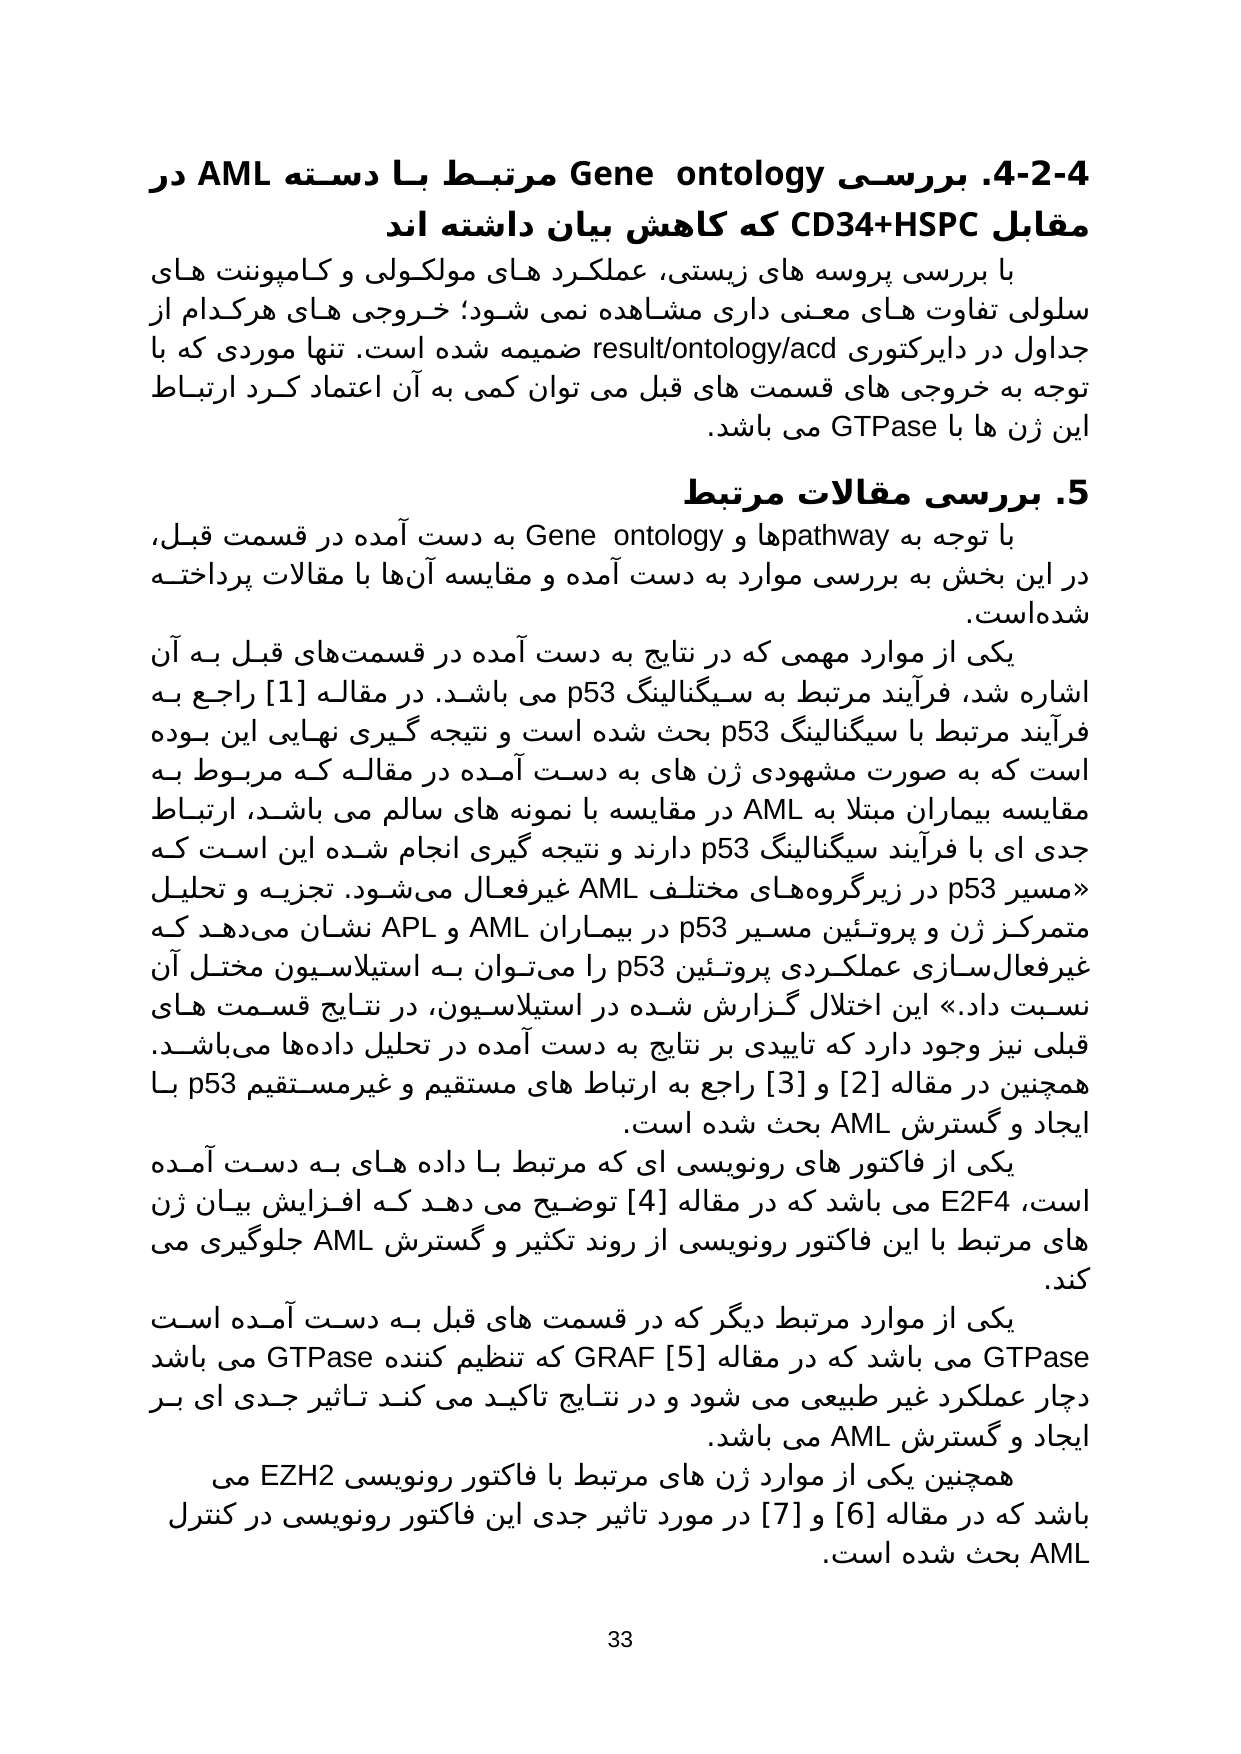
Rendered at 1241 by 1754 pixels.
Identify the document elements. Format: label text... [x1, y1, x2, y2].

text یکی از فاکتور های رونویسی ای که مرتبط با داده های به دست آمده است، E2F4 می باشد که در مقاله [4] توضیح می دهد که افزایش بیان ژن های مرتبط با این فاکتور رونویسی از روند تکثیر و گسترش AML جلوگیری می کند. [150, 1145, 1090, 1296]
subtitle 4-2-4. بررسی Gene ontology مرتبط با دسته AML در مقابل CD34+HSPC که کاهش بیان داشته اند [150, 150, 1090, 247]
text با توجه به pathway‌ها و Gene ontology به دست آمده در قسمت قبل، در این بخش به بررسی موارد به دست آمده و مقایسه آن‌ها با مقالات پرداخته شده‌است. [150, 518, 1090, 631]
text با بررسی پروسه های زیستی، عملکرد های مولکولی و کامپوننت های سلولی تفاوت های معنی داری مشاهده نمی شود؛ خروجی های هرکدام از جداول در دایرکتوری result/ontology/acd ضمیمه شده است. تنها موردی که با توجه به خروجی های قسمت های قبل می توان کمی به آن اعتماد کرد ارتباط این ژن ها با GTPase می باشد. [150, 253, 1090, 444]
text همچنین یکی از موارد ژن های مرتبط با فاکتور رونویسی EZH2 می باشد که در مقاله [6] و [7] در مورد تاثیر جدی این فاکتور رونویسی در کنترل AML بحث شده است. [150, 1458, 1090, 1571]
subtitle 5. بررسی مقالات مرتبط [150, 474, 1090, 513]
text یکی از موارد مهمی که در نتایج به دست آمده در قسمت‌های قبل به آن اشاره شد، فرآیند مرتبط به سیگنالینگ p53 می باشد. در مقاله [1] راجع به فرآیند مرتبط با سیگنالینگ p53 بحث شده است و نتیجه گیری نهایی این بوده است که به صورت مشهودی ژن های به دست آمده در مقاله که مربوط به مقایسه بیماران مبتلا به AML در مقایسه با نمونه های سالم می باشد، ارتباط جدی ای با فرآیند سیگنالینگ p53 دارند و نتیجه گیری انجام شده این است که «مسیر p53 در زیرگروه‌های مختلف AML غیرفعال می‌شود. تجزیه و تحلیل متمرکز ژن و پروتئین مسیر p53 در بیماران AML و APL نشان می‌دهد که غیرفعال‌سازی عملکردی پروتئین p53 را می‌توان به استیلاسیون مختل آن نسبت داد.» این اختلال گزارش شده در استیلاسیون، در نتایج قسمت های قبلی نیز وجود دارد که تاییدی بر نتایج به دست آمده در تحلیل داده‌ها می‌باشد. همچنین در مقاله [2] و [3] راجع به ارتباط های مستقیم و غیرمستقیم p53 با ایجاد و گسترش AML بحث شده است. [150, 636, 1090, 1140]
text یکی از موارد مرتبط دیگر که در قسمت های قبل به دست آمده است GTPase می باشد که در مقاله [5] GRAF که تنظیم کننده GTPase می باشد دچار عملکرد غیر طبیعی می شود و در نتایج تاکید می کند تاثیر جدی ای بر ایجاد و گسترش AML می باشد. [150, 1301, 1090, 1453]
